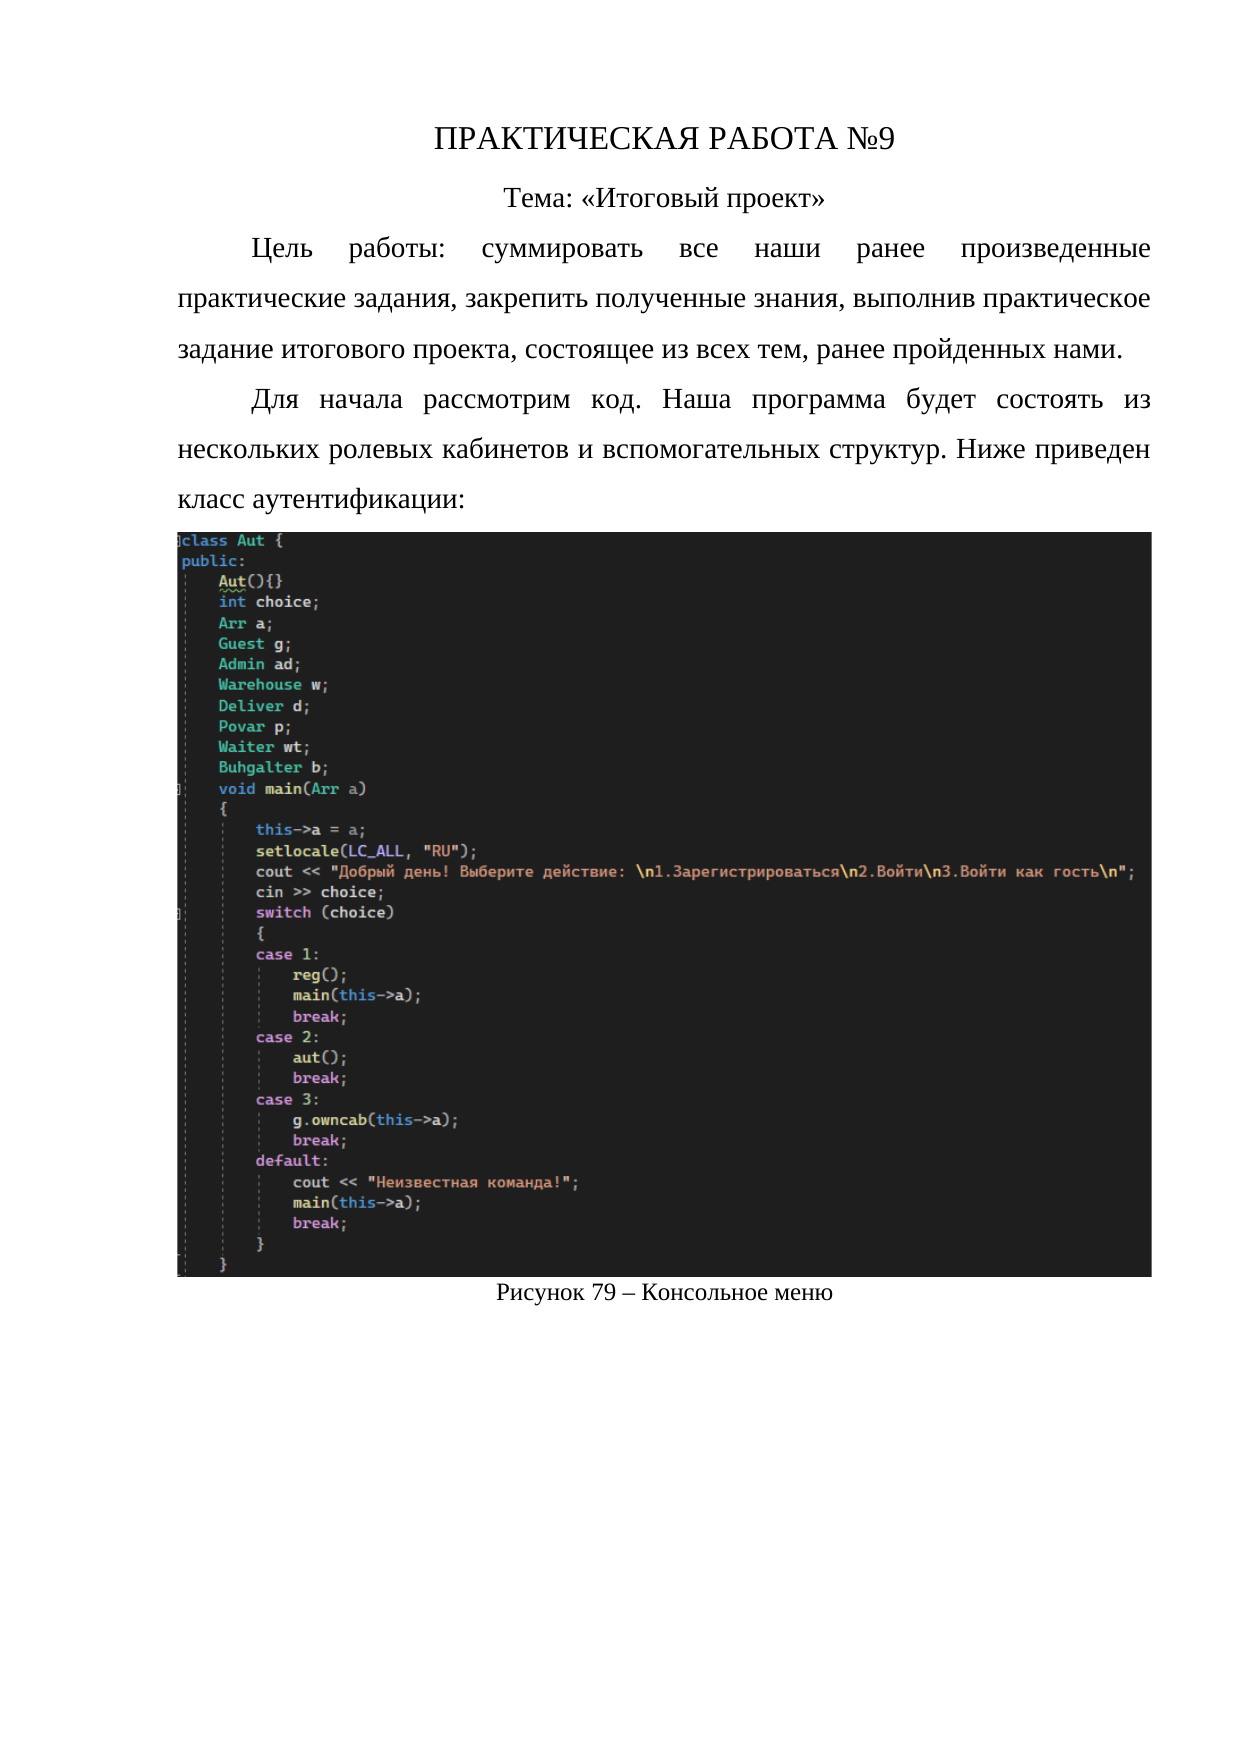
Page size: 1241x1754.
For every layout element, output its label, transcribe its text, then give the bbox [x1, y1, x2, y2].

text Рисунок 79 – Консольное меню [177, 1277, 1152, 1306]
text Для начала рассмотрим код. Наша программа будет состоять из нескольких ролевых кабинетов и вспомогательных структур. Ниже приведен класс аутентификации: [177, 381, 1152, 515]
subtitle Тема: «Итоговый проект» [177, 180, 1152, 213]
text Цель работы: суммировать все наши ранее произведенные практические задания, закрепить полученные знания, выполнив практическое задание итогового проекта, состоящее из всех тем, ранее пройденных нами. [177, 230, 1152, 364]
picture [177, 532, 1152, 1277]
subtitle ПРАКТИЧЕСКАЯ РАБОТА №9 [177, 118, 1152, 156]
